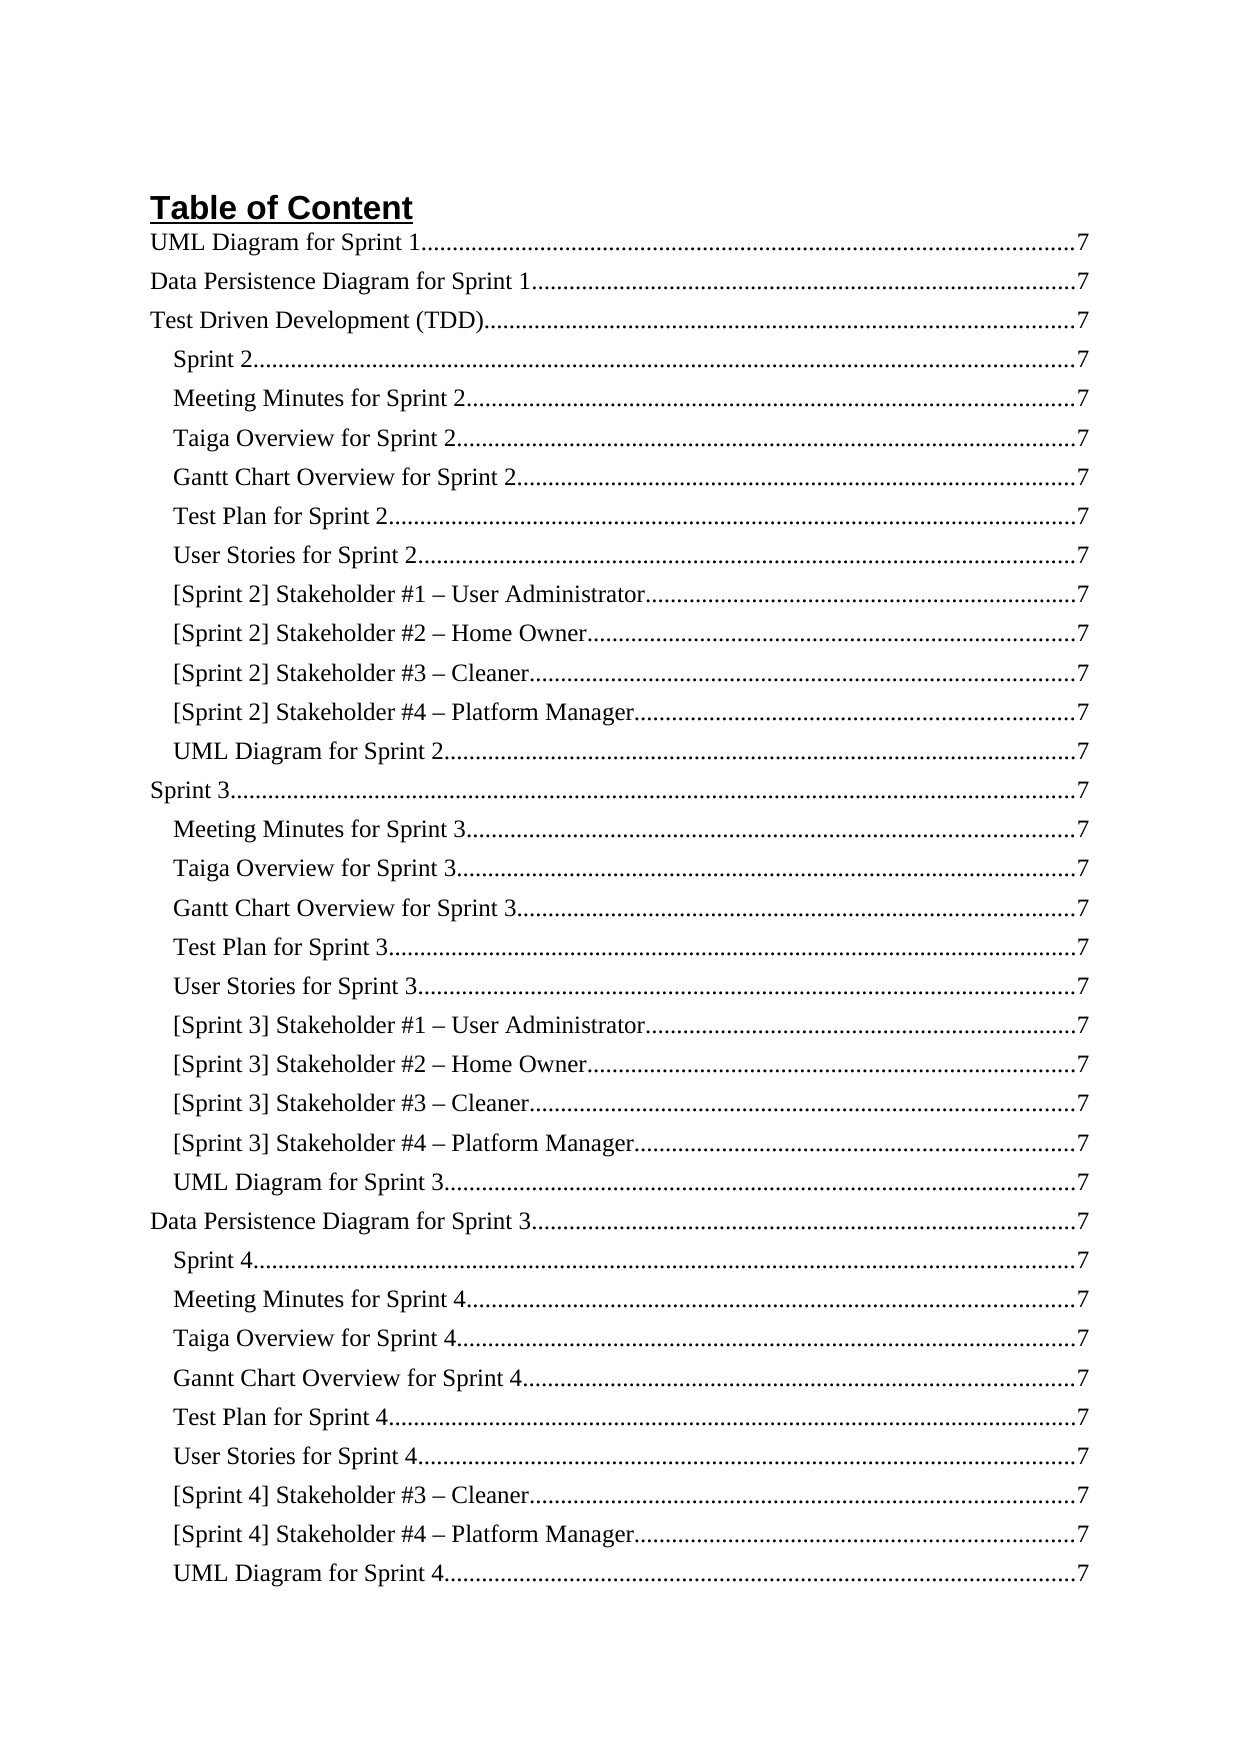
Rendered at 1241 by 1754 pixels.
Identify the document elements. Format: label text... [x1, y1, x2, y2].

text Test Plan for Sprint 4 7 [173, 1402, 1090, 1431]
text [Sprint 4] Stakeholder #3 – Cleaner 7 [173, 1480, 1090, 1509]
text UML Diagram for Sprint 1 7 [150, 227, 1090, 256]
text Table of Content [150, 188, 1090, 227]
text Taiga Overview for Sprint 4 7 [173, 1323, 1090, 1352]
text [Sprint 4] Stakeholder #4 – Platform Manager 7 [173, 1519, 1090, 1548]
text UML Diagram for Sprint 4 7 [173, 1558, 1090, 1587]
text User Stories for Sprint 4 7 [173, 1441, 1090, 1470]
text Gannt Chart Overview for Sprint 4 7 [173, 1363, 1090, 1391]
